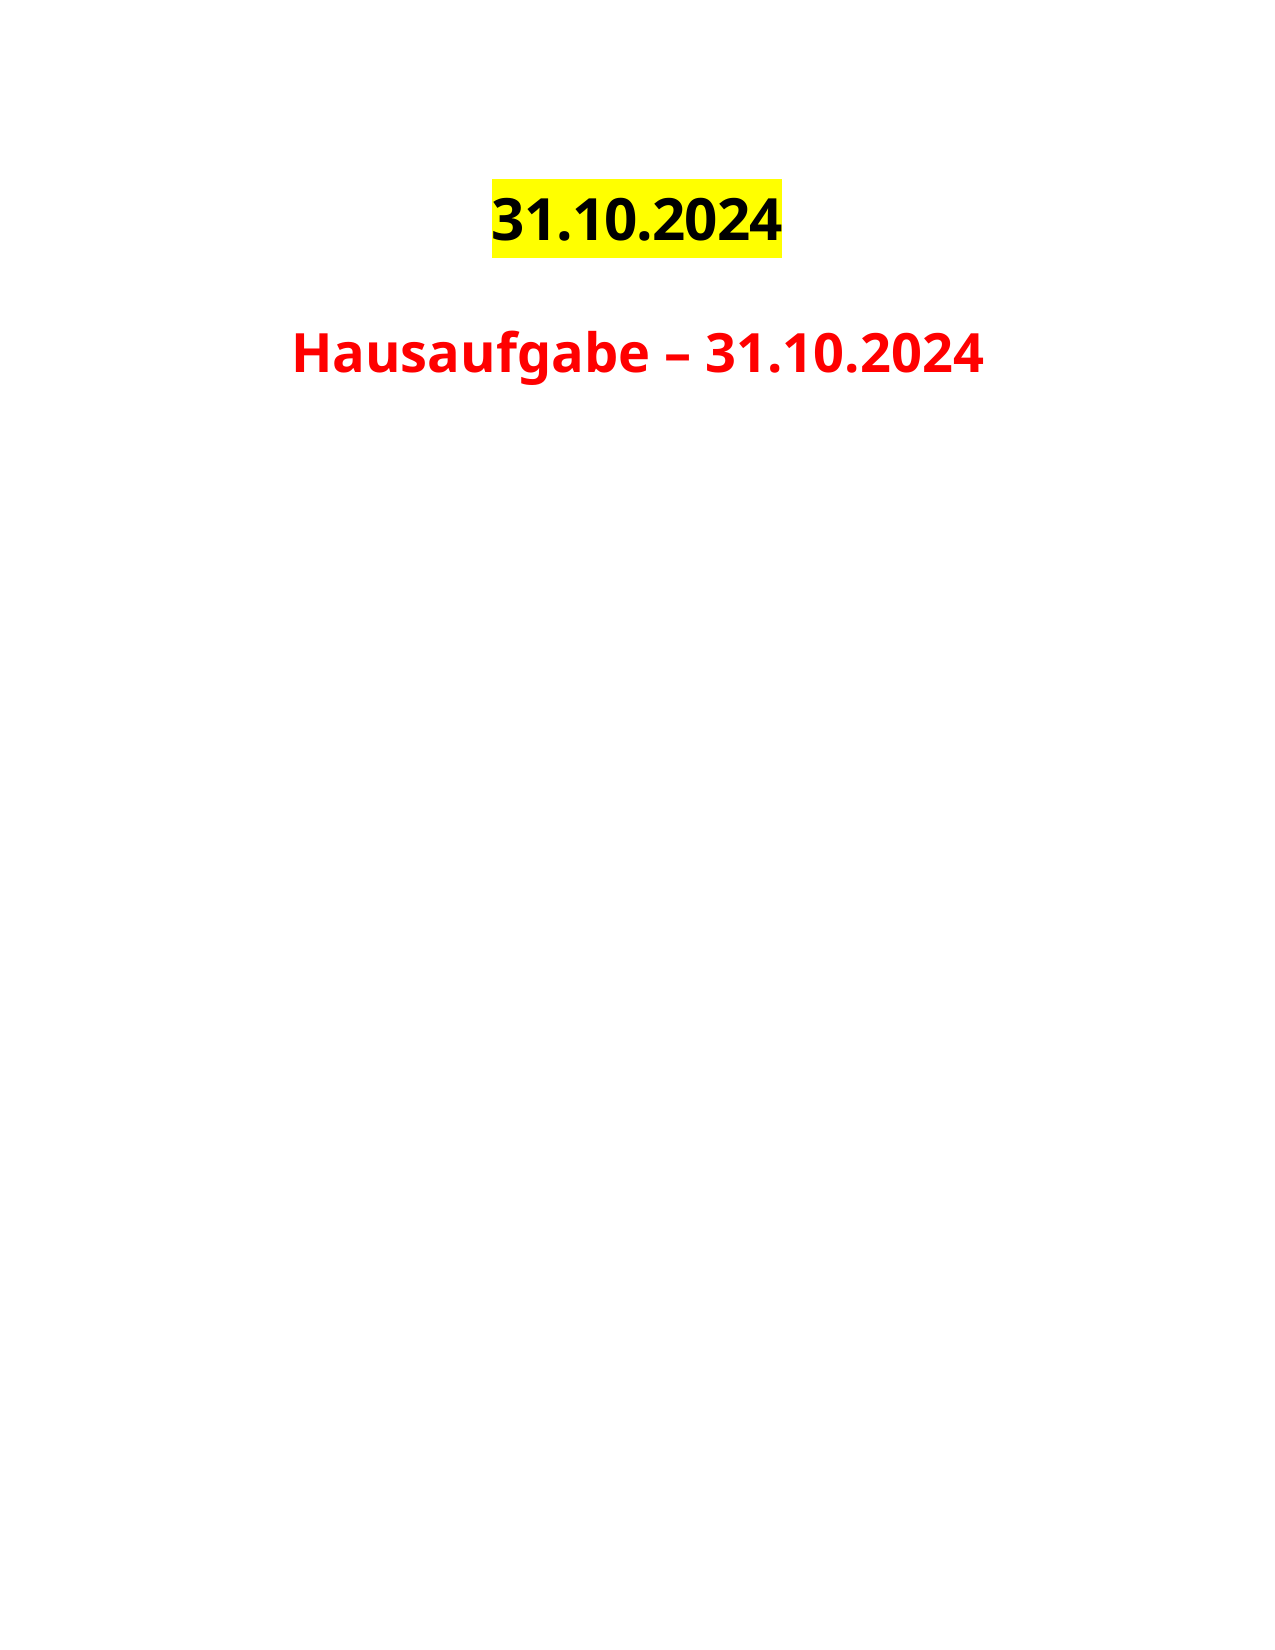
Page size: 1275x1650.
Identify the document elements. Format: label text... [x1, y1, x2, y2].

text 31.10.2024 [150, 178, 1125, 258]
text Hausaufgabe – 31.10.2024 [150, 314, 1125, 388]
